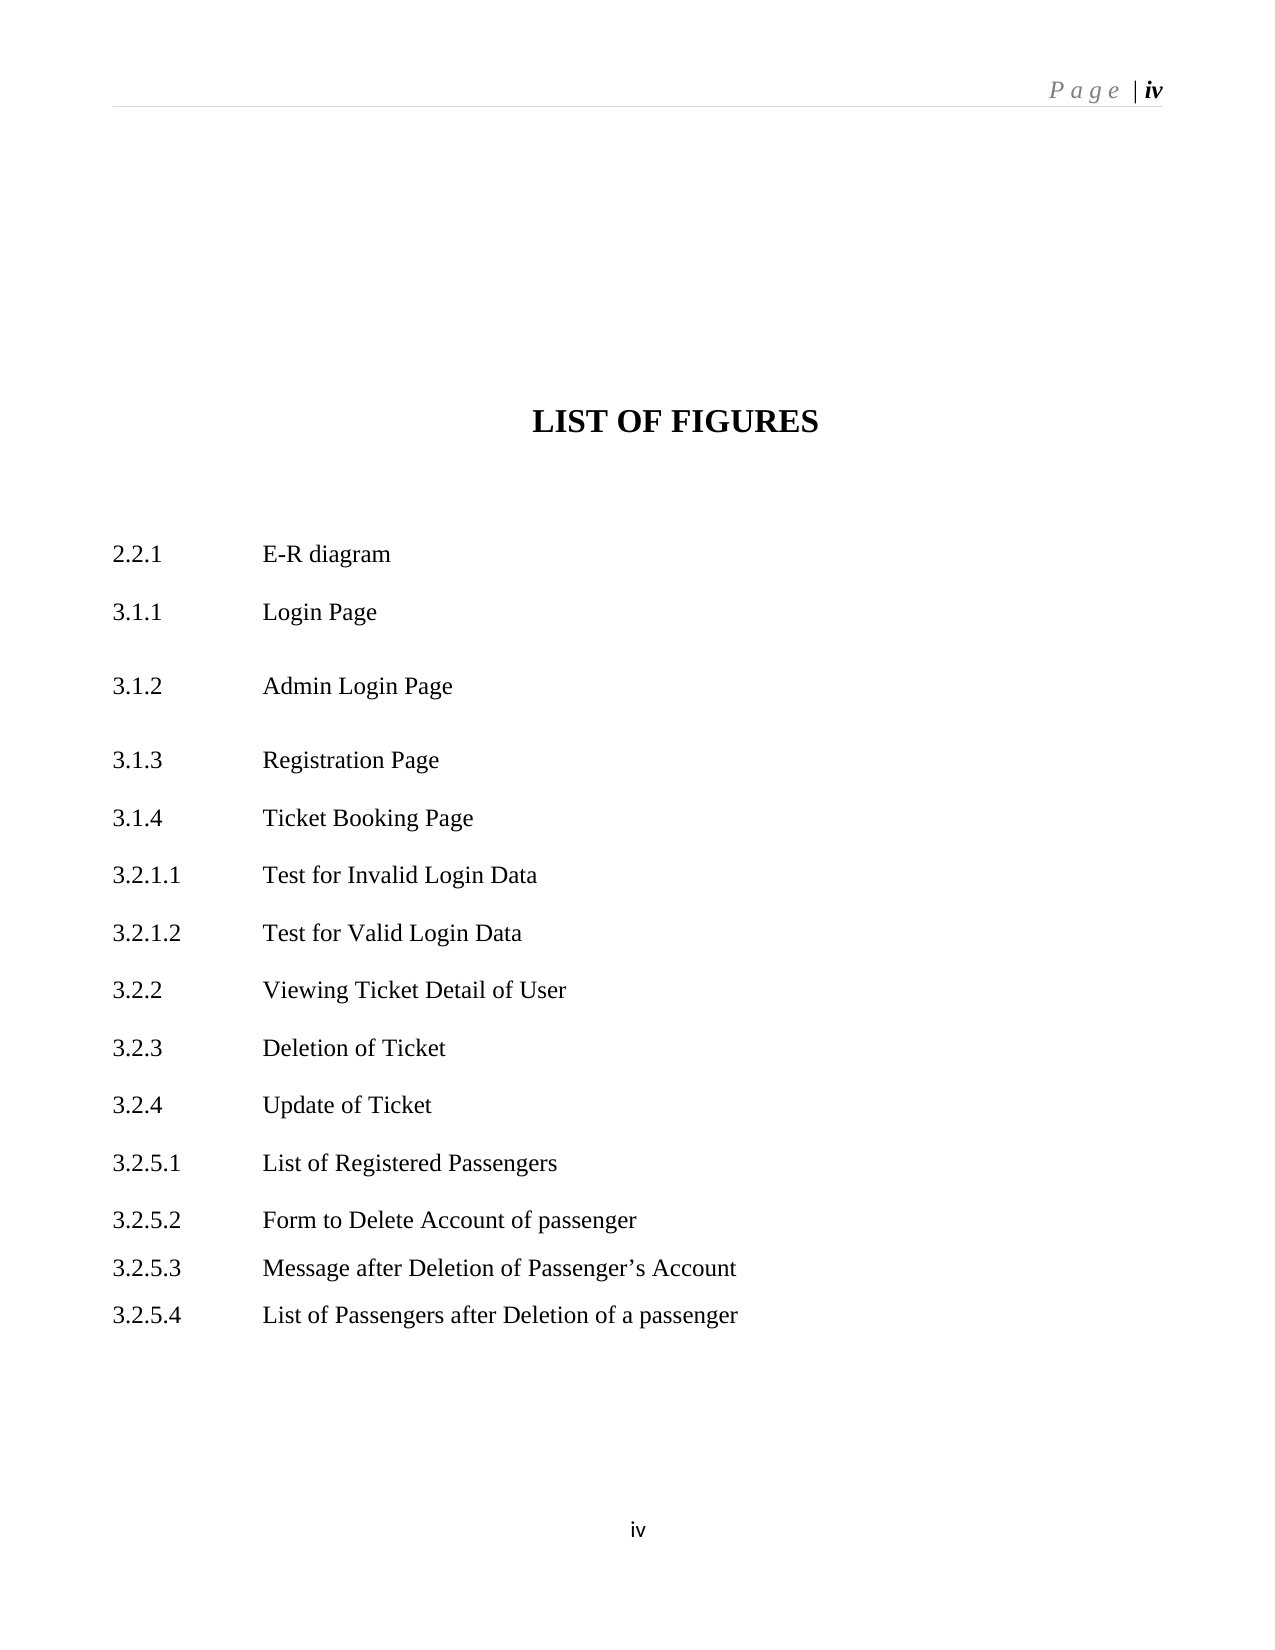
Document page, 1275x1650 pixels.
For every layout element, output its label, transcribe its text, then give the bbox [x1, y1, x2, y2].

text 3.1.2 Admin Login Page [112, 671, 1162, 700]
text 3.2.3 Deletion of Ticket [112, 1033, 1162, 1061]
text LIST OF FIGURES [112, 401, 819, 439]
text 3.2.5.3 Message after Deletion of Passenger’s Account [112, 1253, 1162, 1282]
text 3.1.3 Registration Page [112, 745, 1162, 774]
text 3.2.4 Update of Ticket [112, 1090, 1162, 1119]
text 3.1.1 Login Page [112, 597, 1162, 626]
text 3.2.2 Viewing Ticket Detail of User [112, 975, 1162, 1004]
text 3.1.4 Ticket Booking Page [112, 803, 1162, 831]
text 3.2.1.2 Test for Valid Login Data [112, 918, 1162, 946]
text 3.2.5.1 List of Registered Passengers [112, 1148, 1162, 1176]
text 3.2.1.1 Test for Invalid Login Data [112, 860, 1162, 889]
list E-R diagram [112, 539, 1162, 568]
text 3.2.5.2 Form to Delete Account of passenger [112, 1205, 1162, 1234]
text 3.2.5.4 List of Passengers after Deletion of a passenger [112, 1301, 1162, 1329]
